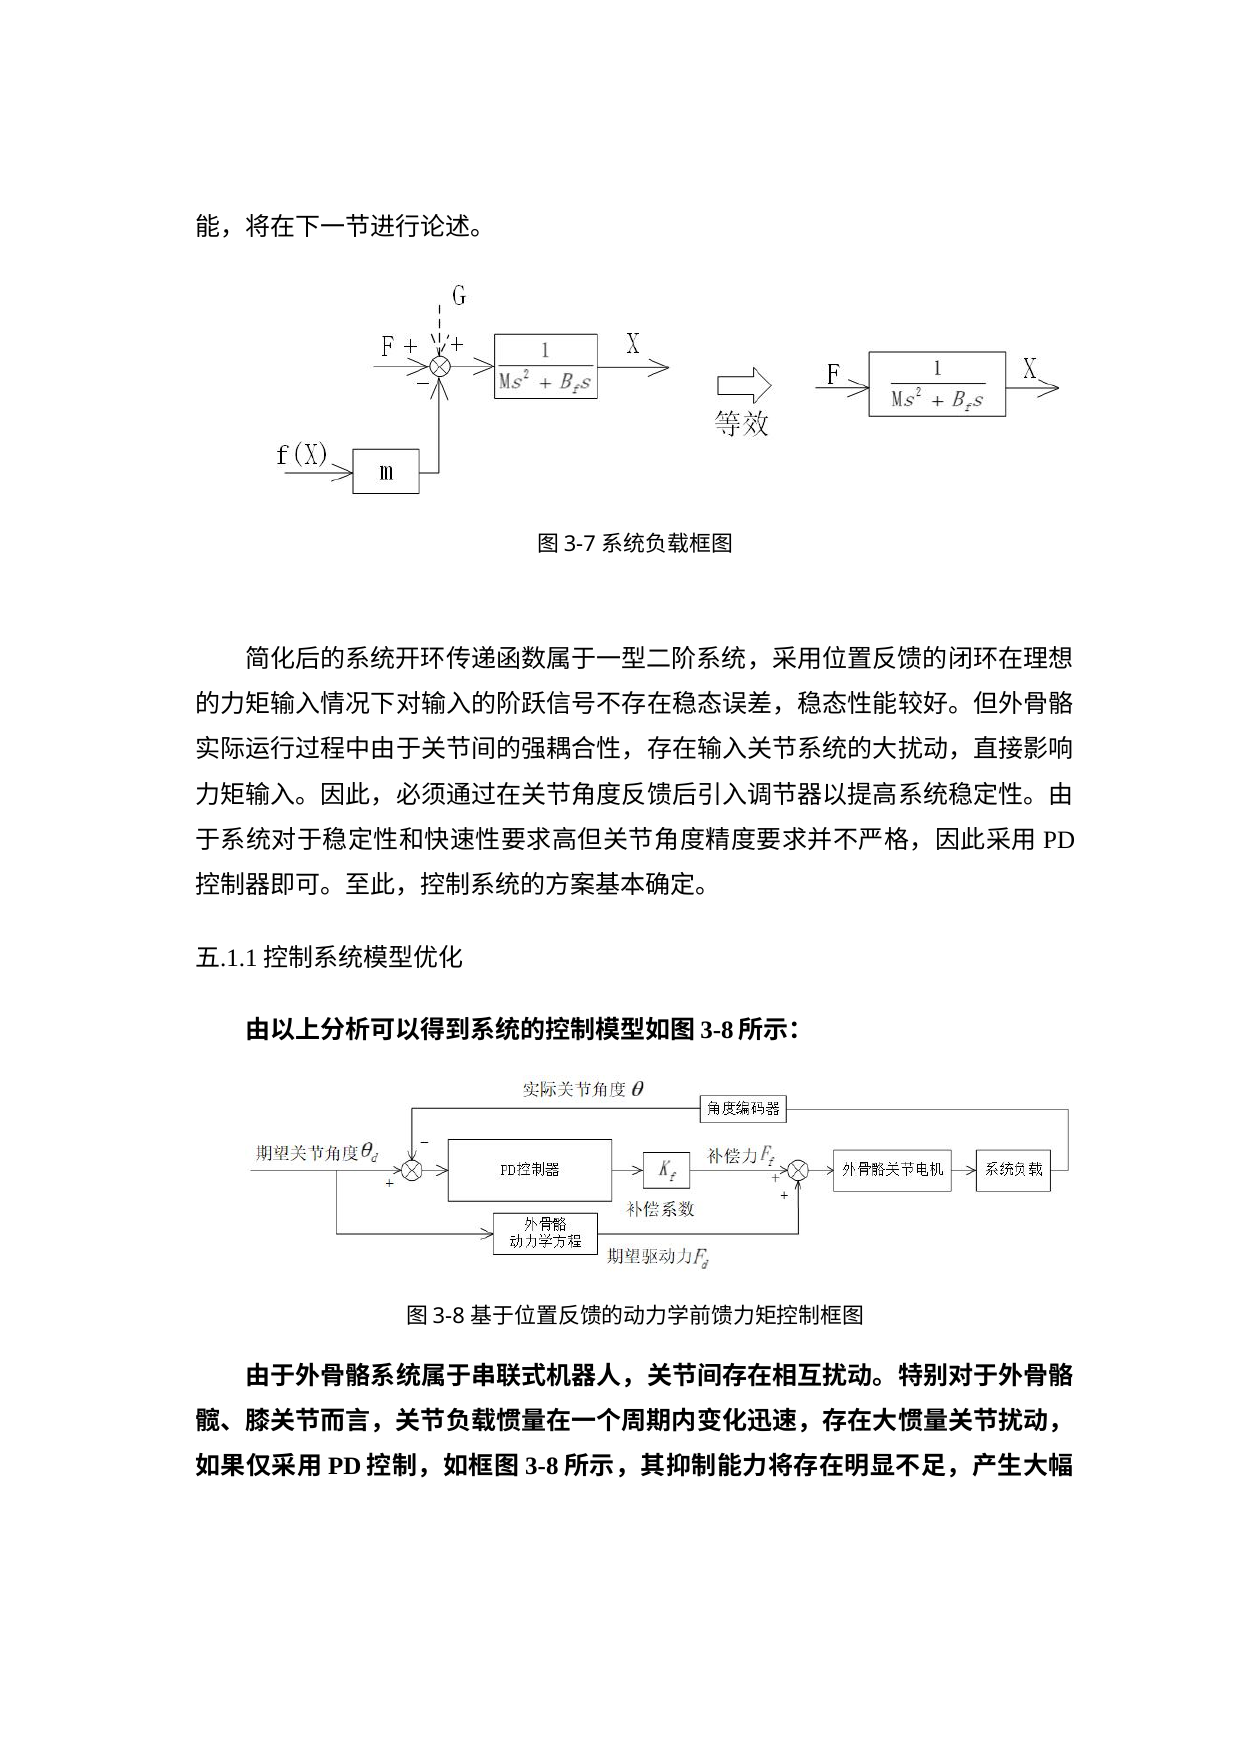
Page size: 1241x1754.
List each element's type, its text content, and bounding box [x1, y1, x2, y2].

picture [260, 272, 1060, 498]
subtitle 控制系统模型优化 [195, 937, 1075, 973]
text 由以上分析可以得到系统的控制模型如图3-8所示： [195, 1009, 1075, 1046]
text 图 3-8 基于位置反馈的动力学前馈力矩控制框图 [195, 1298, 1075, 1329]
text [195, 1355, 1075, 1482]
picture [245, 1075, 1069, 1273]
text 简化后的系统开环传递函数属于一型二阶系统，采用位置反馈的闭环在理想的力矩输入情况下对输入的阶跃信号不存在稳态误差，稳态性能较好。但外骨骼实际运行过程中由于关节间的强耦合性，存在输入关节系统的大扰动，直接影响力矩输入。因此，必须通过在关节角度反馈后引入调节器以提高系统稳定性。由于系统对于稳定性和快速性要求高但关节角度精度要求并不严格，因此采用PD控制器即可。至此，控制系统的方案基本确定。 [195, 638, 1075, 901]
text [195, 207, 1075, 243]
text 图3-7 系统负载框图 [195, 526, 1075, 558]
